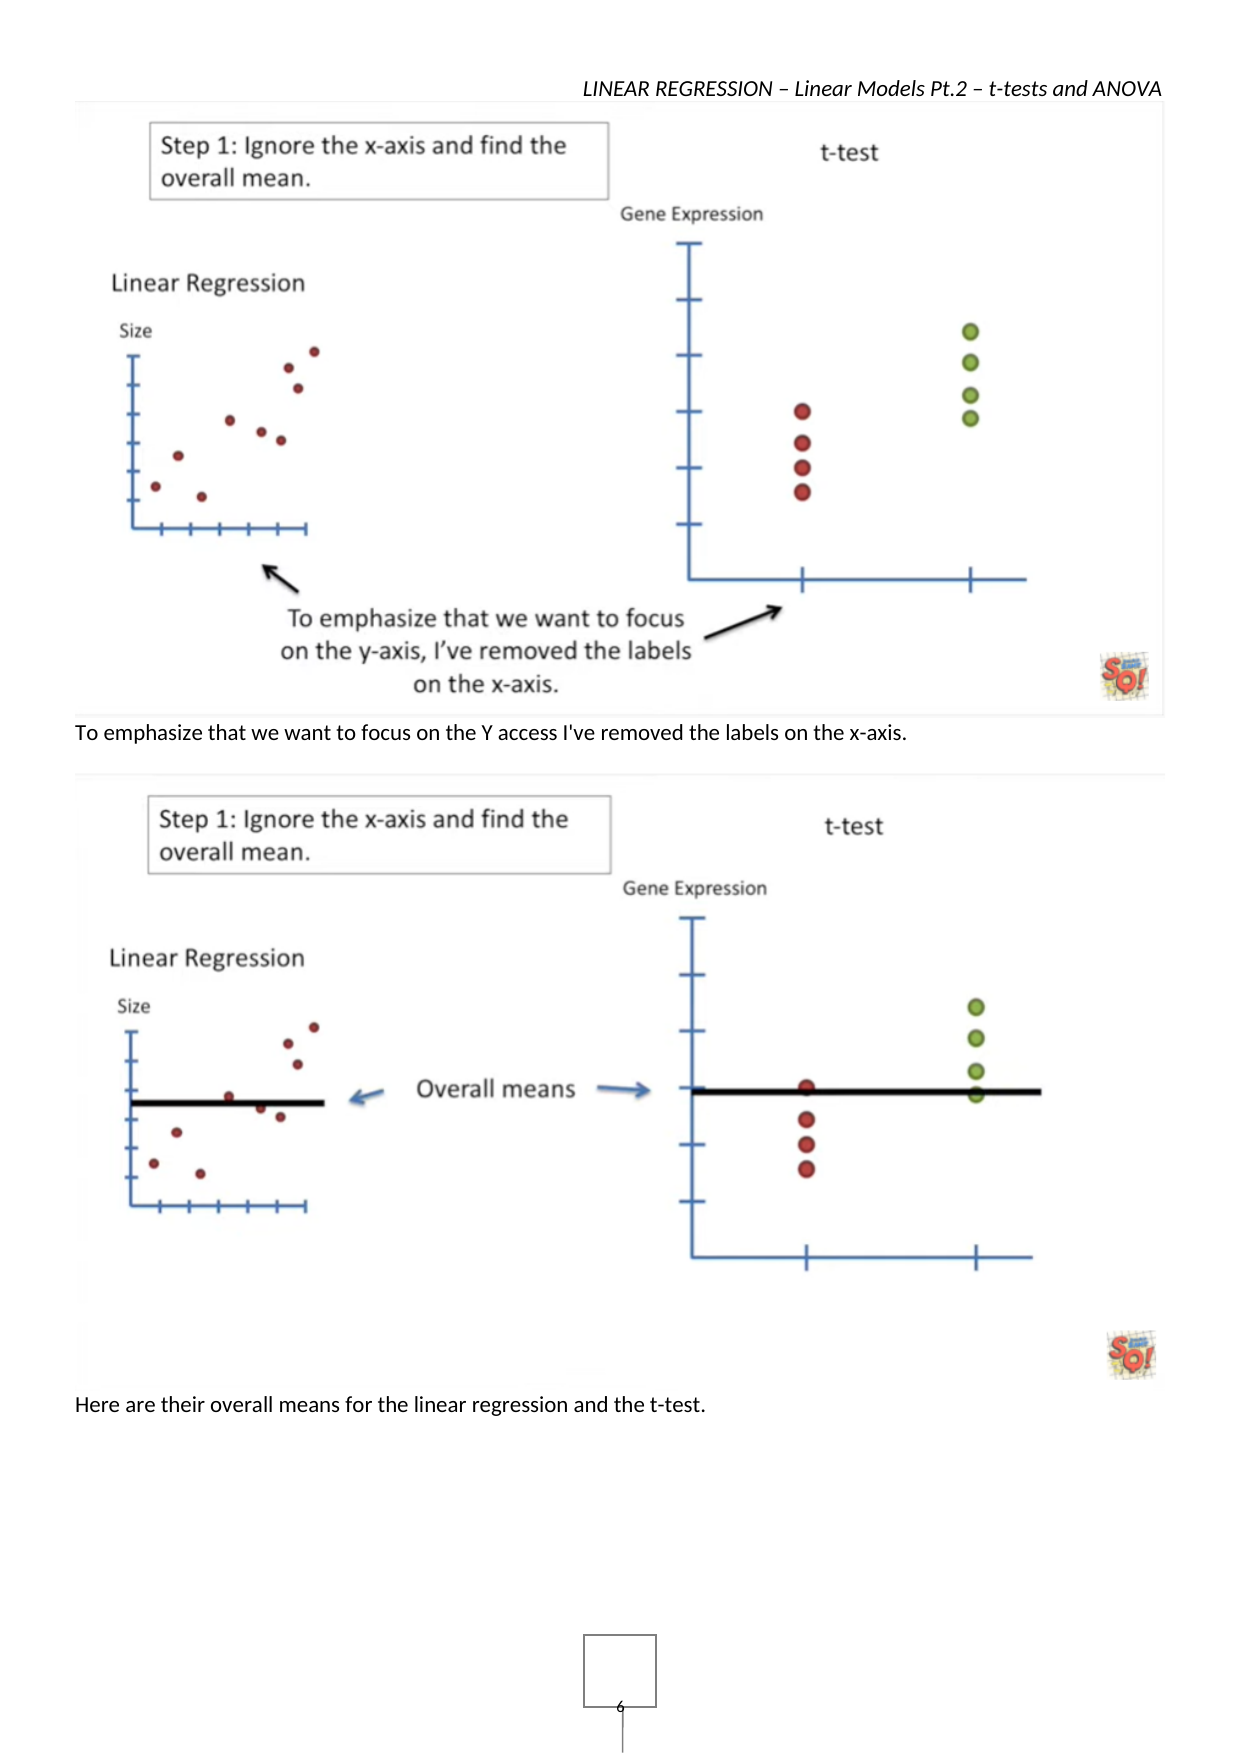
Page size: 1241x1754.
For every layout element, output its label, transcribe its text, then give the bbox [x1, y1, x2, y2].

text Here are their overall means for the linear regression and the t-test. [75, 1391, 1165, 1418]
picture [75, 101, 1166, 718]
text To emphasize that we want to focus on the Y access I've removed the labels on the x-axis. [75, 718, 1165, 746]
picture [75, 773, 1166, 1391]
